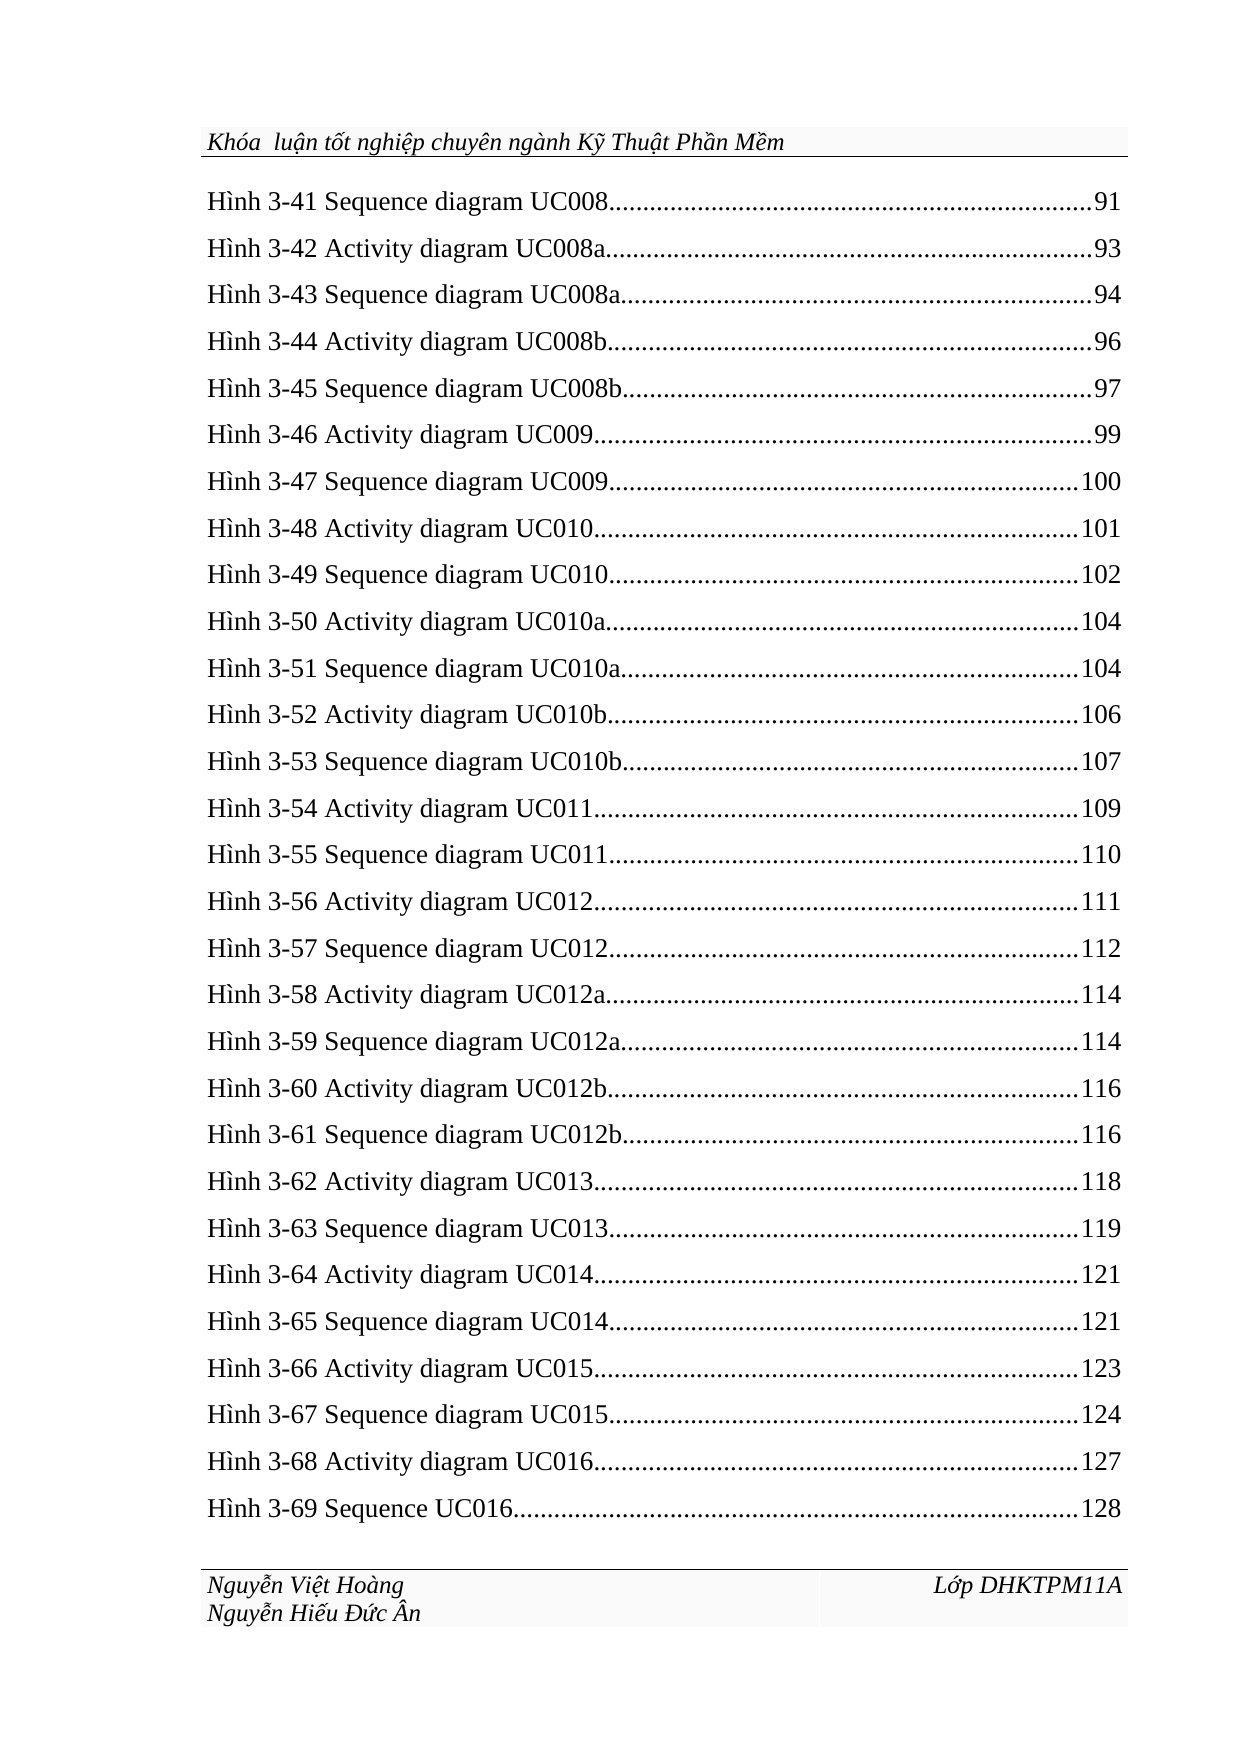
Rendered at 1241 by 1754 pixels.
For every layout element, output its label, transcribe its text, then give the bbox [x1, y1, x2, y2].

text Hình 3-62 Activity diagram UC013 118 [207, 1165, 1122, 1196]
text Hình 3-43 Sequence diagram UC008a 94 [207, 279, 1122, 310]
text Hình 3-65 Sequence diagram UC014 121 [207, 1305, 1122, 1336]
text Hình 3-61 Sequence diagram UC012b 116 [207, 1119, 1122, 1150]
text Hình 3-47 Sequence diagram UC009 100 [207, 465, 1122, 496]
text Hình 3-42 Activity diagram UC008a 93 [207, 232, 1122, 263]
text Hình 3-49 Sequence diagram UC010 102 [207, 559, 1122, 590]
text Hình 3-44 Activity diagram UC008b 96 [207, 325, 1122, 356]
text Hình 3-45 Sequence diagram UC008b 97 [207, 372, 1122, 403]
text Hình 3-55 Sequence diagram UC011 110 [207, 839, 1122, 870]
text Hình 3-46 Activity diagram UC009 99 [207, 419, 1122, 450]
text Hình 3-59 Sequence diagram UC012a 114 [207, 1025, 1122, 1056]
text Hình 3-52 Activity diagram UC010b 106 [207, 699, 1122, 730]
text Hình 3-53 Sequence diagram UC010b 107 [207, 745, 1122, 776]
text Hình 3-64 Activity diagram UC014 121 [207, 1259, 1122, 1290]
text Hình 3-63 Sequence diagram UC013 119 [207, 1212, 1122, 1243]
text Hình 3-51 Sequence diagram UC010a 104 [207, 652, 1122, 683]
text Hình 3-54 Activity diagram UC011 109 [207, 792, 1122, 823]
text Hình 3-68 Activity diagram UC016 127 [207, 1445, 1122, 1476]
text Hình 3-66 Activity diagram UC015 123 [207, 1352, 1122, 1383]
text Hình 3-69 Sequence UC016 128 [207, 1492, 1122, 1523]
text Hình 3-60 Activity diagram UC012b 116 [207, 1072, 1122, 1103]
text Hình 3-58 Activity diagram UC012a 114 [207, 979, 1122, 1010]
text Hình 3-48 Activity diagram UC010 101 [207, 512, 1122, 543]
text Hình 3-67 Sequence diagram UC015 124 [207, 1399, 1122, 1430]
text Hình 3-57 Sequence diagram UC012 112 [207, 932, 1122, 963]
text Hình 3-50 Activity diagram UC010a 104 [207, 605, 1122, 636]
text Hình 3-41 Sequence diagram UC008 91 [207, 185, 1122, 216]
text Hình 3-56 Activity diagram UC012 111 [207, 885, 1122, 916]
